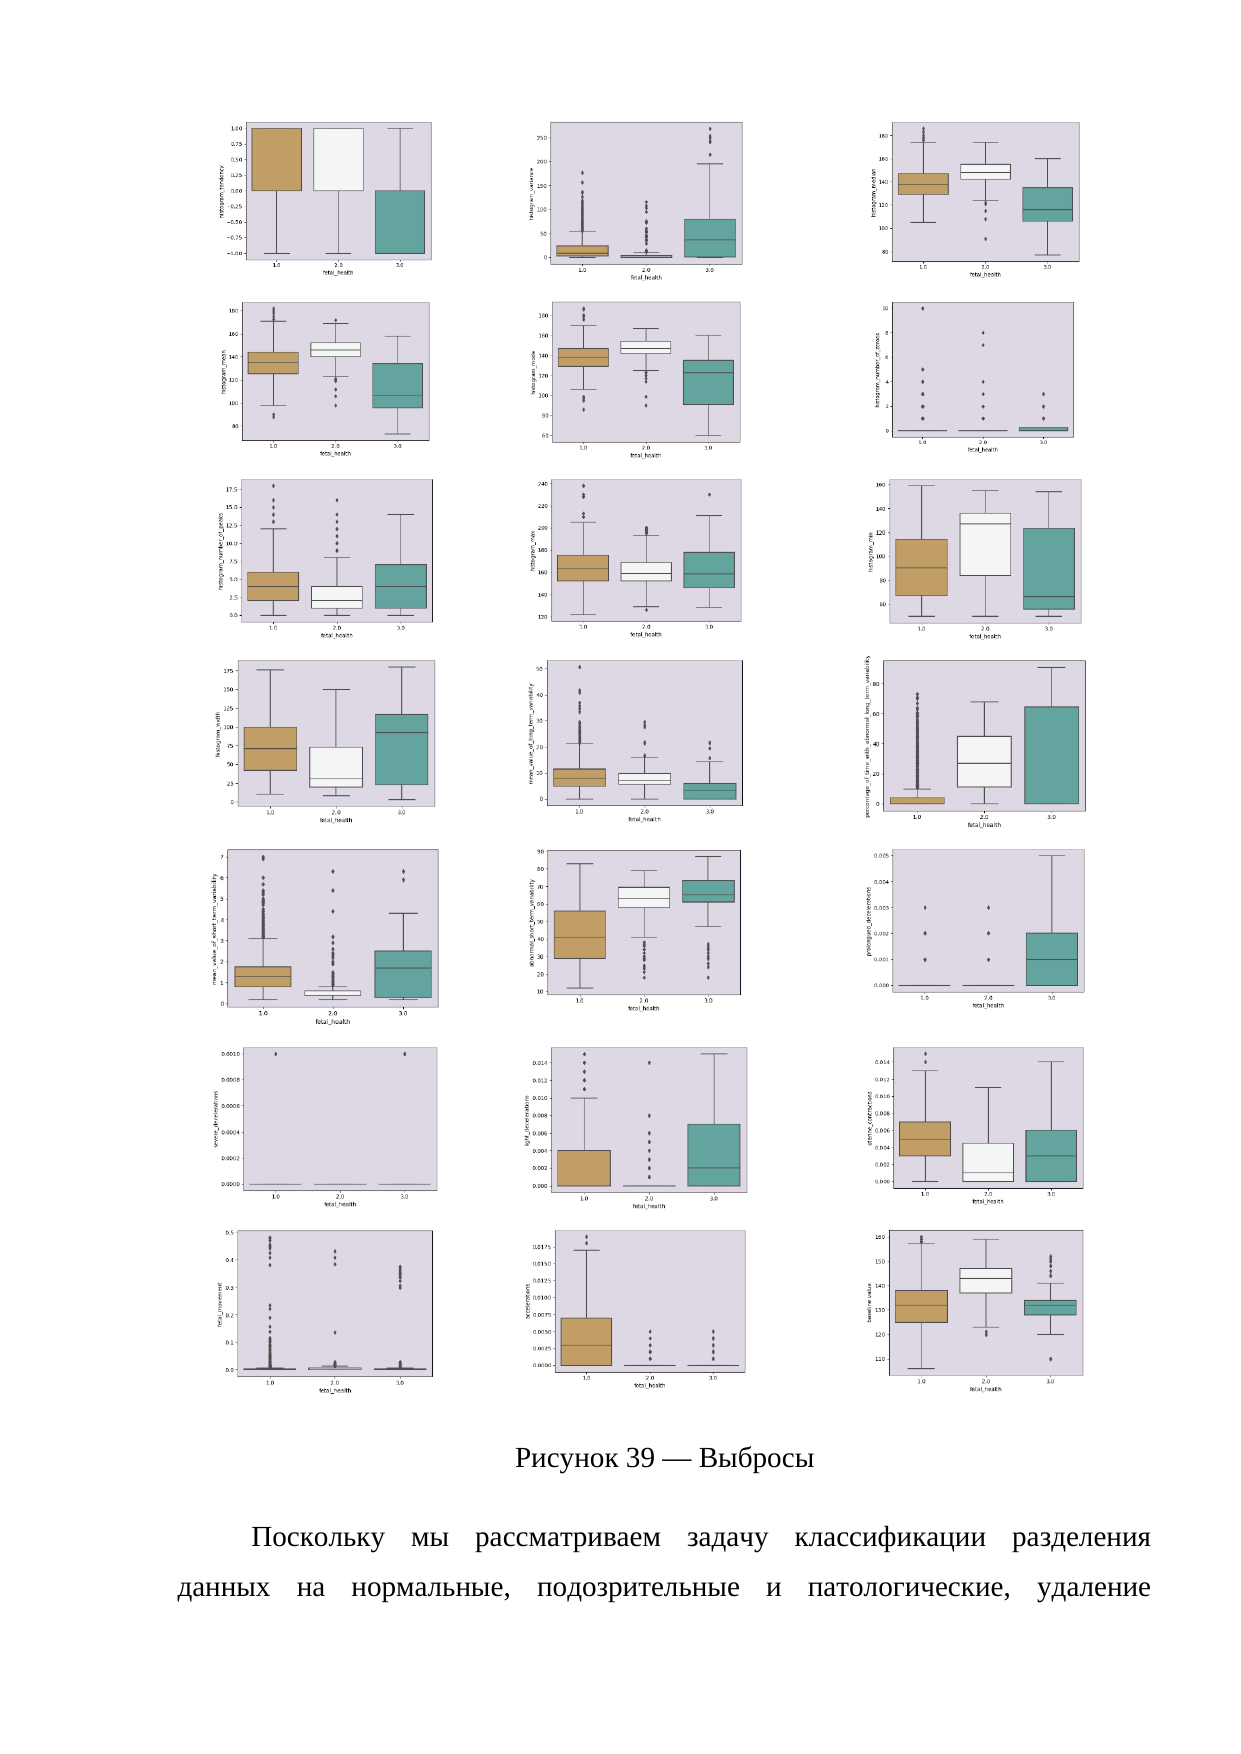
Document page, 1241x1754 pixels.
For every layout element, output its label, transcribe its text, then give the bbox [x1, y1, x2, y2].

picture [209, 1043, 440, 1211]
table_cell [177, 656, 472, 846]
picture [526, 846, 744, 1015]
text Рисунок 39 — Выбросы [177, 1440, 1152, 1473]
table_header [177, 118, 472, 298]
picture [525, 118, 745, 284]
table_cell [177, 298, 472, 476]
table_cell [177, 476, 472, 656]
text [177, 1519, 1152, 1603]
table_cell [177, 846, 472, 1043]
table_header [798, 118, 1151, 298]
picture [522, 1226, 748, 1392]
table_cell [798, 476, 1151, 656]
picture [212, 656, 438, 827]
table_cell [798, 846, 1151, 1043]
table_cell [177, 1043, 472, 1227]
picture [526, 476, 744, 641]
table_cell [472, 1043, 798, 1227]
picture [864, 476, 1084, 643]
table_cell [798, 1227, 1151, 1411]
table_cell [472, 1227, 798, 1411]
picture [863, 1226, 1086, 1396]
picture [863, 1043, 1086, 1208]
picture [520, 1043, 749, 1213]
table_cell [472, 476, 798, 656]
picture [860, 656, 1089, 832]
table_cell [798, 1043, 1151, 1227]
picture [215, 118, 434, 279]
picture [217, 298, 432, 460]
table_cell [798, 656, 1151, 846]
table_header [472, 118, 798, 298]
picture [862, 846, 1087, 1012]
picture [207, 846, 442, 1029]
table_cell [177, 1227, 472, 1411]
picture [213, 1226, 436, 1397]
table_cell [798, 298, 1151, 476]
picture [524, 656, 746, 826]
picture [214, 476, 435, 642]
picture [527, 298, 743, 462]
table_cell [472, 846, 798, 1043]
picture [867, 118, 1082, 281]
table_cell [472, 656, 798, 846]
table_cell [472, 298, 798, 476]
picture [871, 298, 1077, 456]
